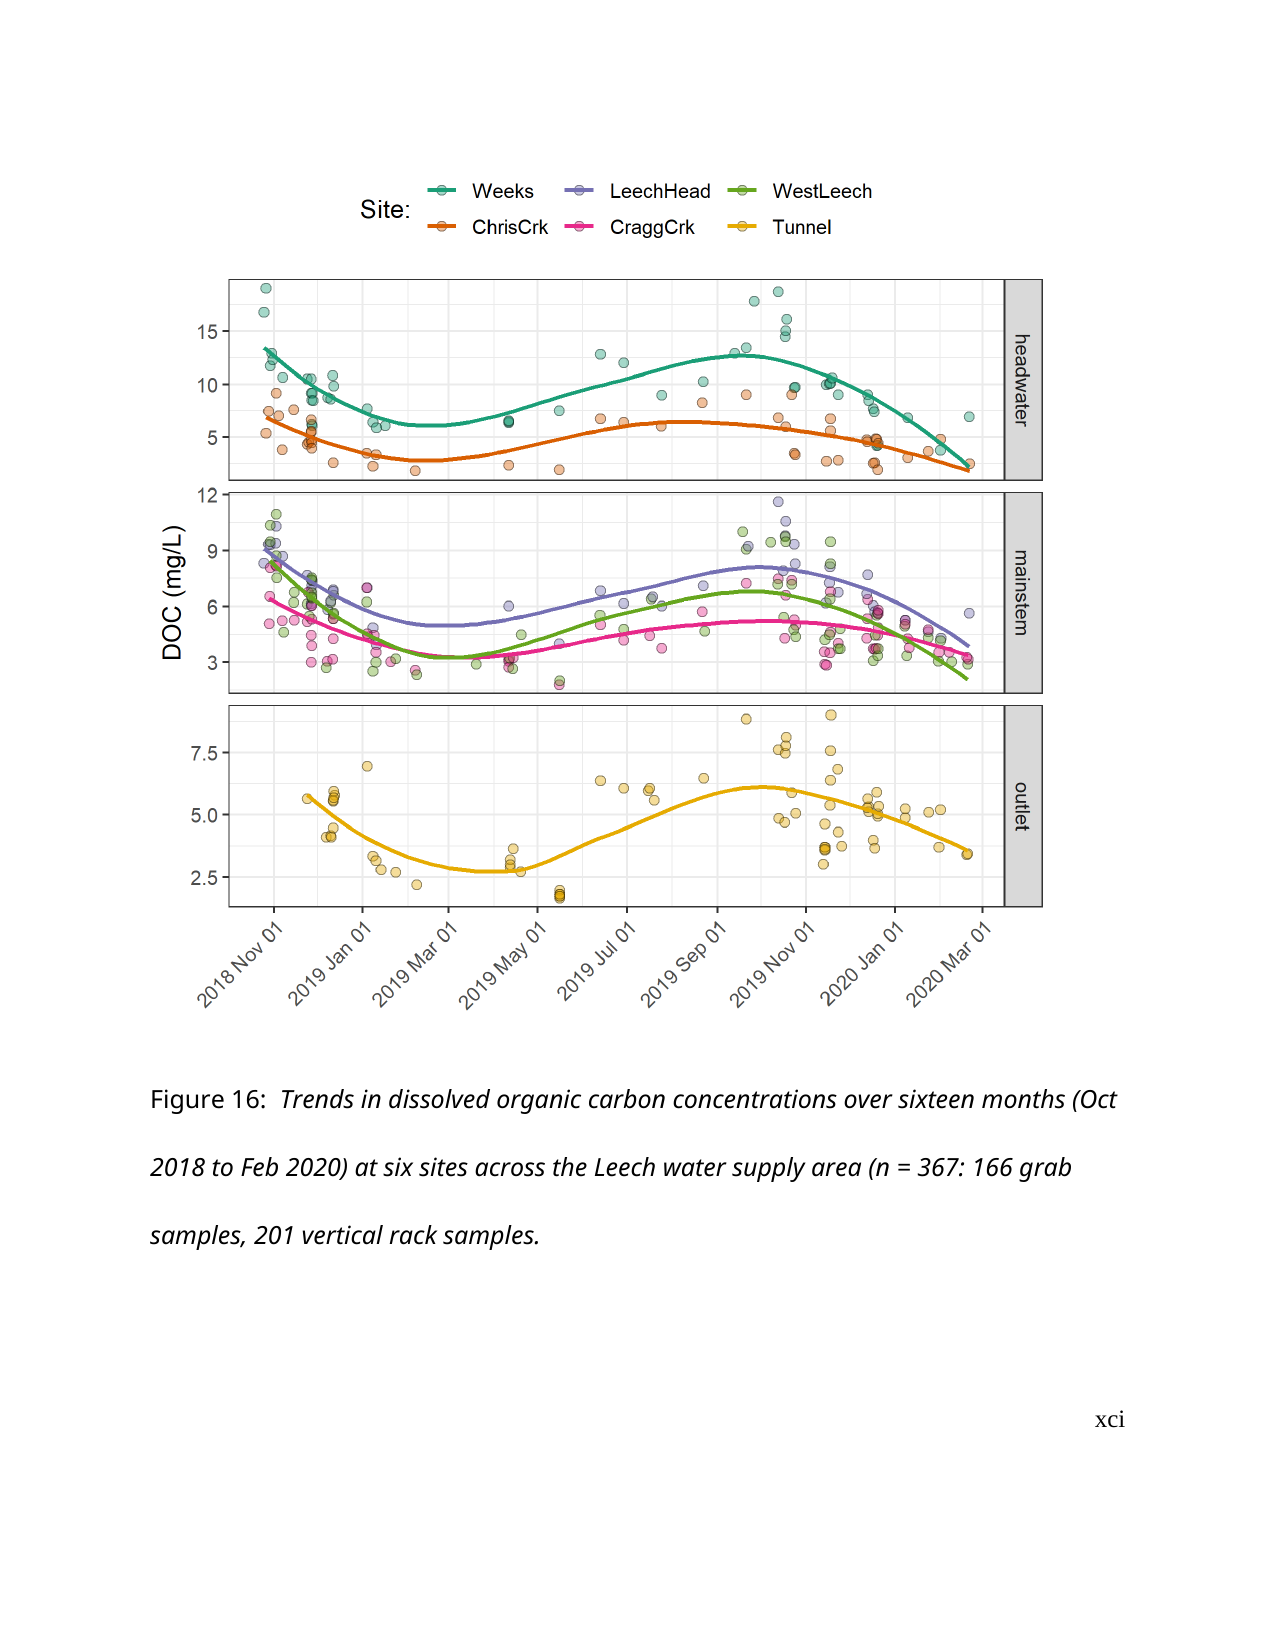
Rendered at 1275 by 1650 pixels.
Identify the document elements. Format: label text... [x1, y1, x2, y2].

picture [150, 150, 1053, 1053]
text Figure 16: Trends in dissolved organic carbon concentrations over sixteen months (Oct 2018 to Feb 2020) at six sites across the Leech water supply area (n = 367: 166 grab samples, 201 vertical rack samples. [150, 1082, 1125, 1252]
